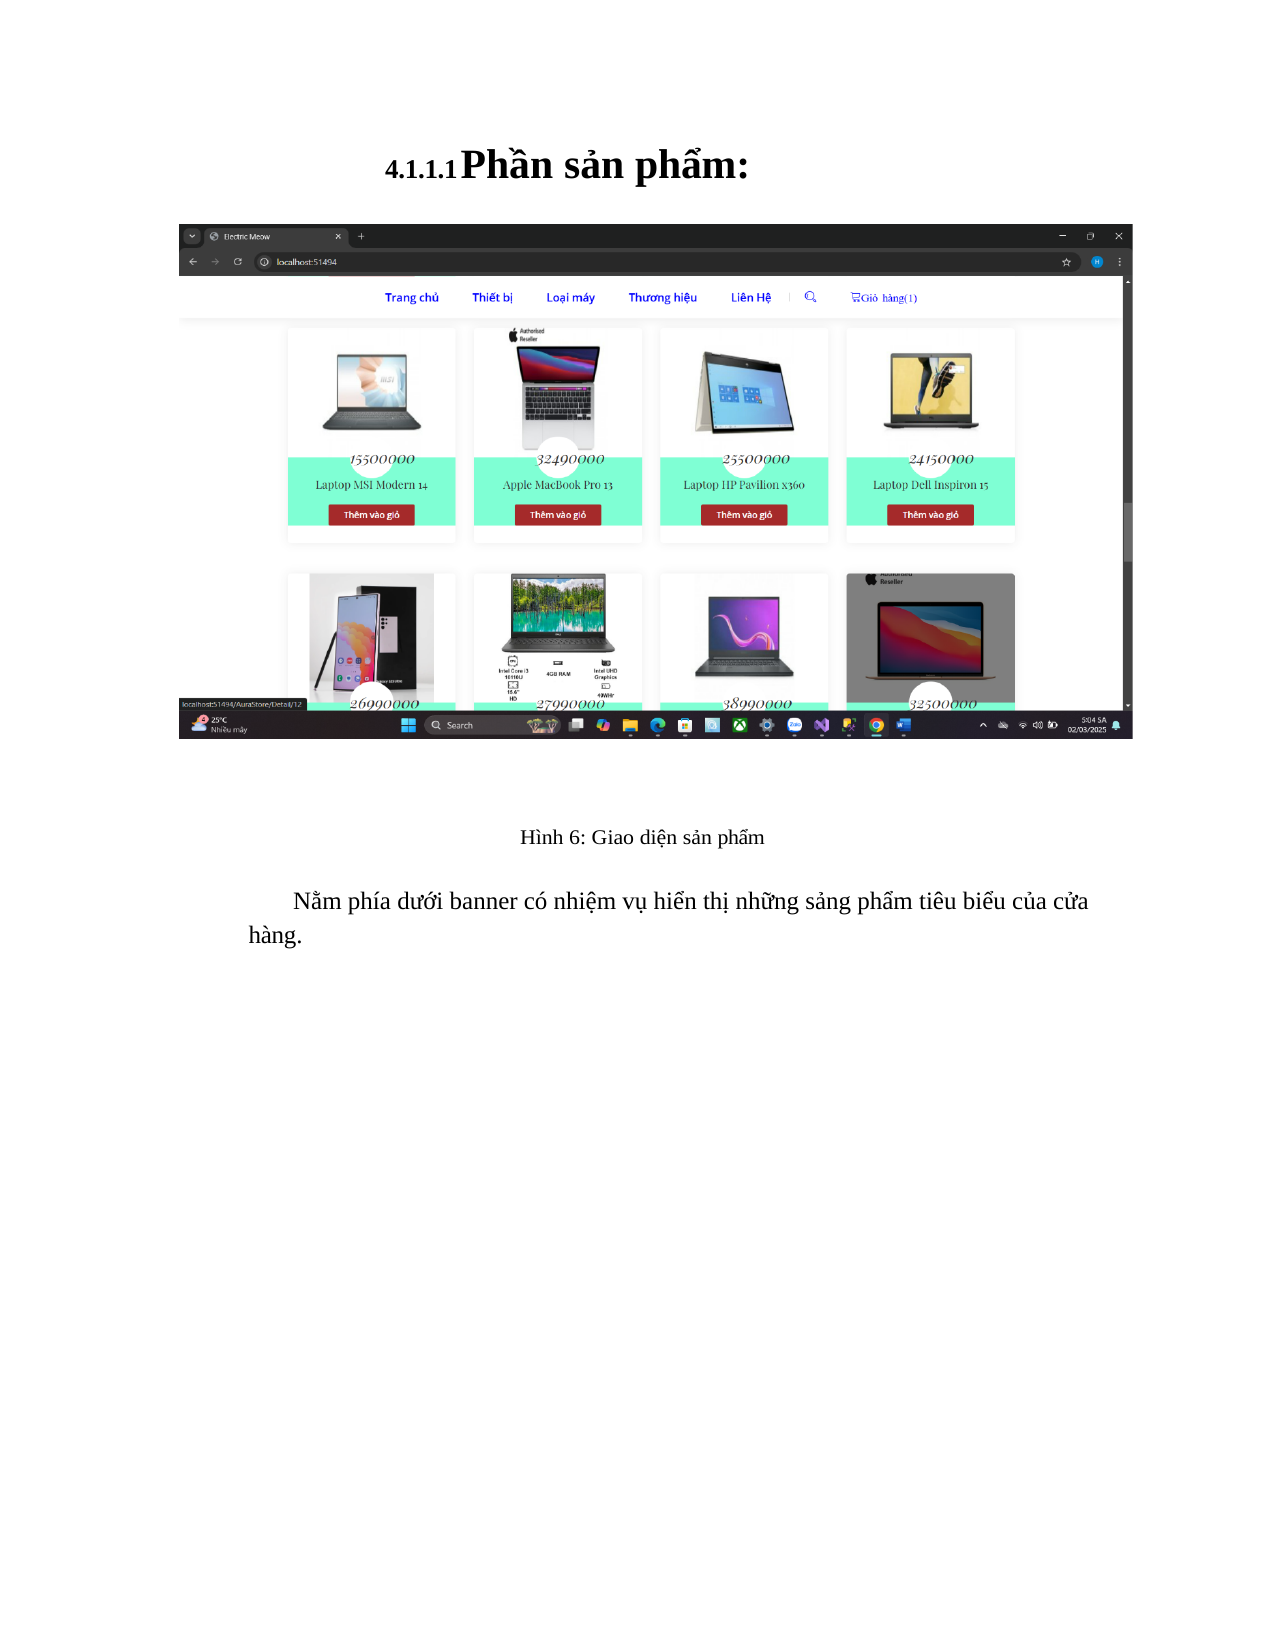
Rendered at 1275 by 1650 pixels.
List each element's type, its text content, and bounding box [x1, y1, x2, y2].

text Hình 6: Giao diện sản phẩm [179, 825, 1106, 849]
picture [179, 224, 1133, 739]
text Nằm phía dưới banner có nhiệm vụ hiển thị những sảng phẩm tiêu biểu của cửa hàng. [248, 886, 1121, 948]
subtitle Phần sản phẩm: [385, 139, 1121, 187]
